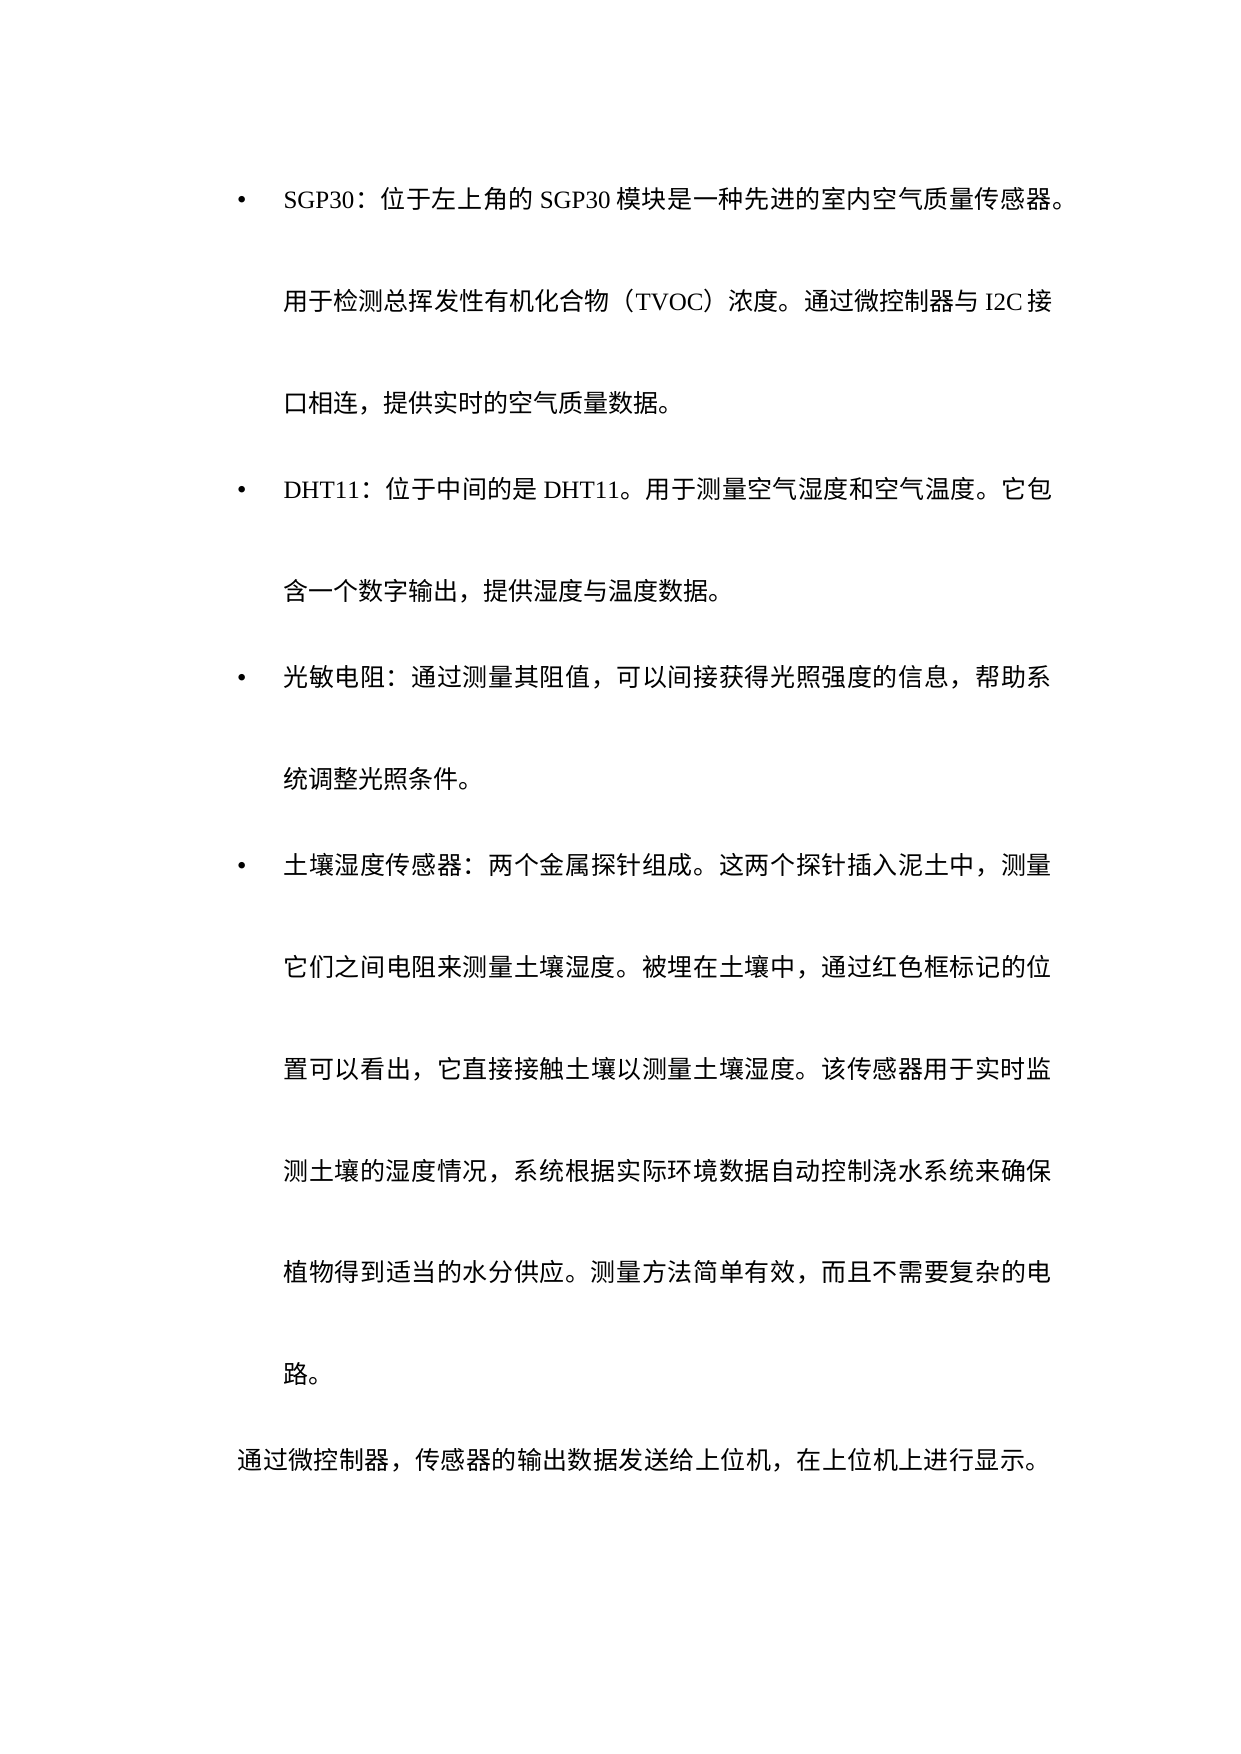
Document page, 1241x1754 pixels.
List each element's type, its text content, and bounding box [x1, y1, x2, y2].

list DHT11：位于中间的是DHT11。用于测量空气湿度和空气温度。它包含一个数字输出，提供湿度与温度数据。 [237, 454, 1053, 623]
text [187, 1425, 1053, 1493]
list 光敏电阻：通过测量其阻值，可以间接获得光照强度的信息，帮助系统调整光照条件。 [237, 642, 1053, 811]
list SGP30：位于左上角的SGP30模块是一种先进的室内空气质量传感器。用于检测总挥发性有机化合物（TVOC）浓度。通过微控制器与I2C接口相连，提供实时的空气质量数据。 [237, 164, 1053, 436]
list 土壤湿度传感器：两个金属探针组成。这两个探针插入泥土中，测量它们之间电阻来测量土壤湿度。被埋在土壤中，通过红色框标记的位置可以看出，它直接接触土壤以测量土壤湿度。该传感器用于实时监测土壤的湿度情况，系统根据实际环境数据自动控制浇水系统来确保植物得到适当的水分供应。测量方法简单有效，而且不需要复杂的电路。 [237, 829, 1053, 1407]
